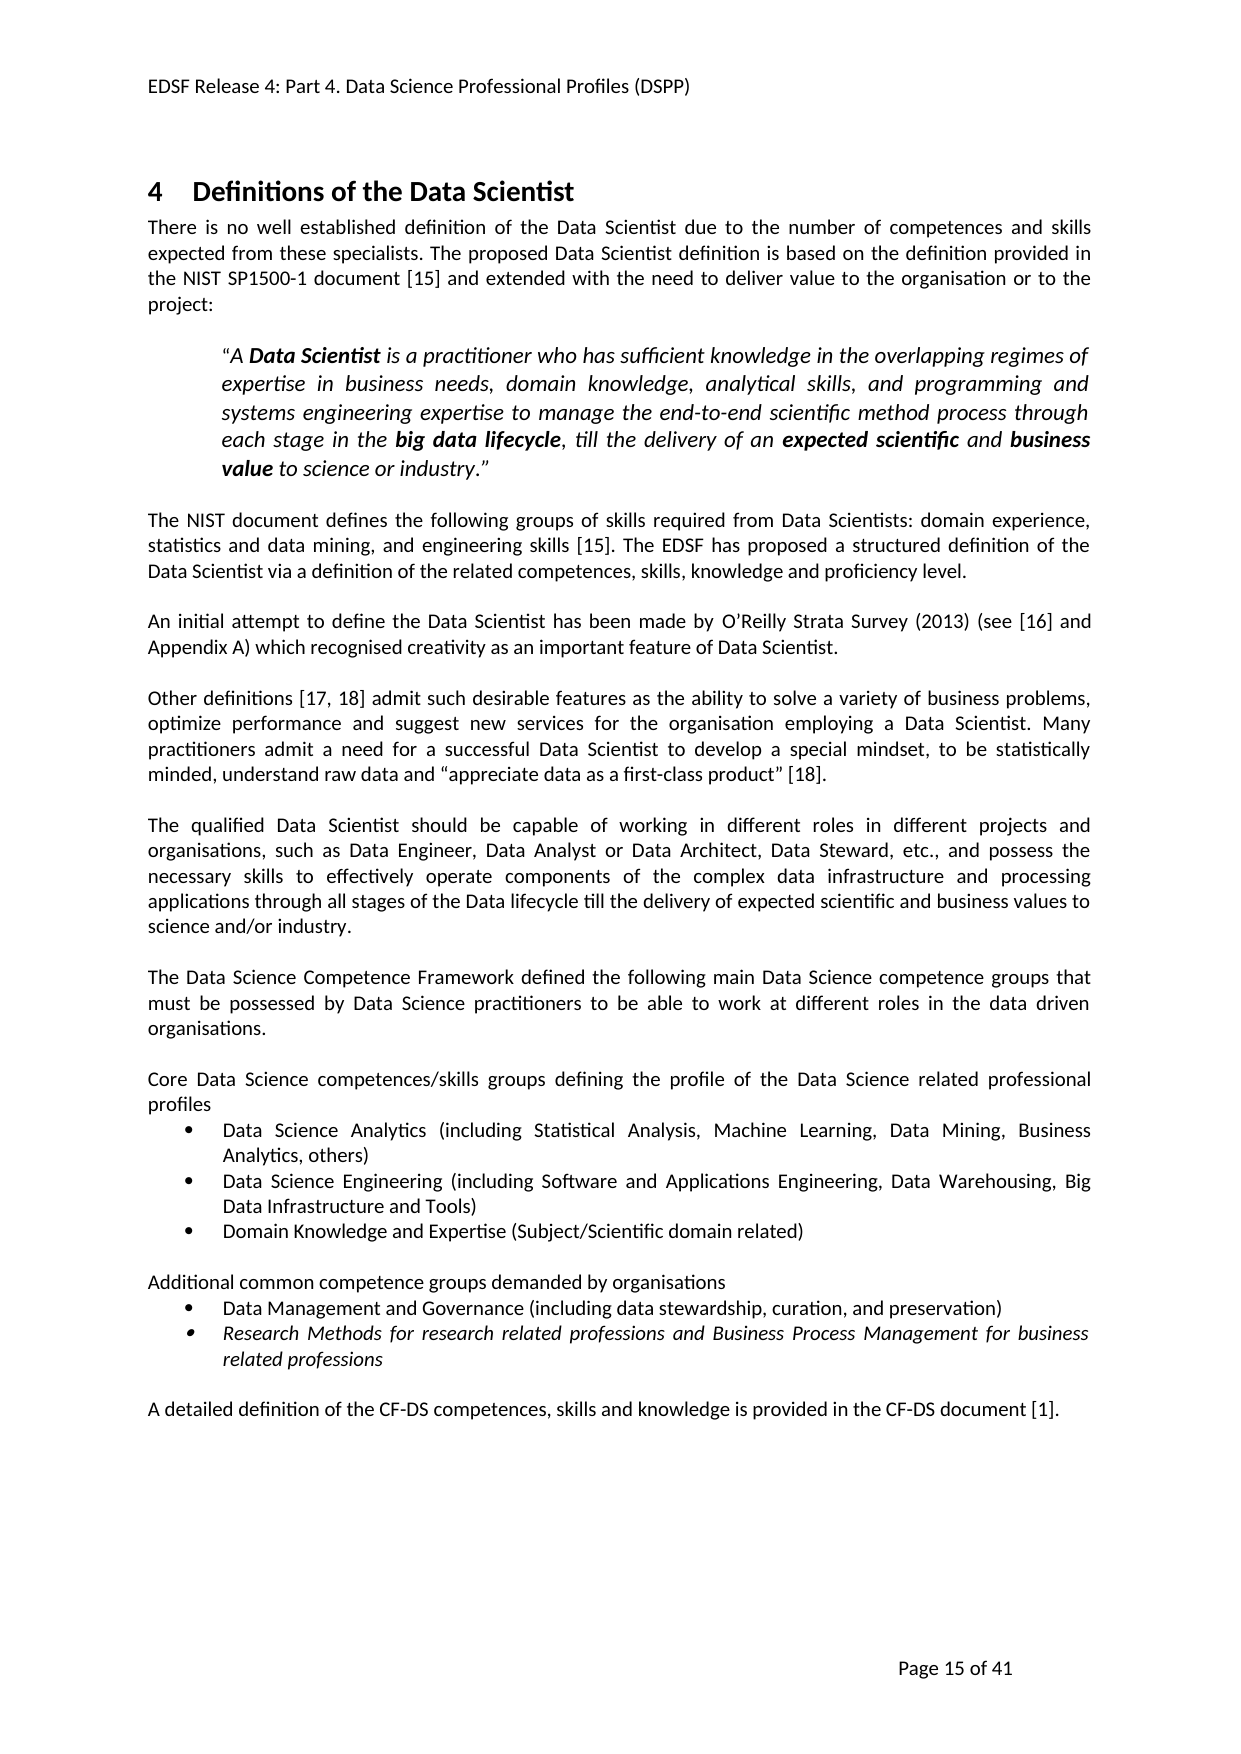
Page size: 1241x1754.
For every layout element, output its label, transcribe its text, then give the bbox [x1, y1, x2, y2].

list Research Methods for research related professions and Business Process Management for business related professions [185, 1320, 1093, 1371]
text Additional common competence groups demanded by organisations [148, 1269, 1093, 1295]
list Data Science Analytics (including Statistical Analysis, Machine Learning, Data Mining, Business Analytics, others) [185, 1117, 1093, 1168]
text “A Data Scientist is a practitioner who has sufficient knowledge in the overlapping regimes of expertise in business needs, domain knowledge, analytical skills, and programming and systems engineering expertise to manage the end-to-end scientific method process through each stage in the big data lifecycle, till the delivery of an expected scientific and business value to science or industry.” [221, 342, 1093, 482]
subtitle Definitions of the Data Scientist [148, 173, 1093, 208]
text A detailed definition of the CF-DS competences, skills and knowledge is provided in the CF-DS document [1]. [148, 1397, 1093, 1422]
list Data Management and Governance (including data stewardship, curation, and preservation) [185, 1295, 1093, 1320]
text Core Data Science competences/skills groups defining the profile of the Data Science related professional profiles [148, 1066, 1093, 1117]
text Other definitions [17, 18] admit such desirable features as the ability to solve a variety of business problems, optimize performance and suggest new services for the organisation employing a Data Scientist. Many practitioners admit a need for a successful Data Scientist to develop a special mindset, to be statistically minded, understand raw data and “appreciate data as a first-class product” [18]. [148, 685, 1093, 787]
text The Data Science Competence Framework defined the following main Data Science competence groups that must be possessed by Data Science practitioners to be able to work at different roles in the data driven organisations. [148, 964, 1093, 1041]
list Domain Knowledge and Expertise (Subject/Scientific domain related) [185, 1219, 1093, 1244]
text The qualified Data Scientist should be capable of working in different roles in different projects and organisations, such as Data Engineer, Data Analyst or Data Architect, Data Steward, etc., and possess the necessary skills to effectively operate components of the complex data infrastructure and processing applications through all stages of the Data lifecycle till the delivery of expected scientific and business values to science and/or industry. [148, 812, 1093, 939]
text An initial attempt to define the Data Scientist has been made by O’Reilly Strata Survey (2013) (see [16] and Appendix A) which recognised creativity as an important feature of Data Scientist. [148, 609, 1093, 659]
list Data Science Engineering (including Software and Applications Engineering, Data Warehousing, Big Data Infrastructure and Tools) [185, 1168, 1093, 1219]
text The NIST document defines the following groups of skills required from Data Scientists: domain experience, statistics and data mining, and engineering skills [15]. The EDSF has proposed a structured definition of the Data Scientist via a definition of the related competences, skills, knowledge and proficiency level. [148, 507, 1093, 583]
text There is no well established definition of the Data Scientist due to the number of competences and skills expected from these specialists. The proposed Data Scientist definition is based on the definition provided in the NIST SP1500-1 document [15] and extended with the need to deliver value to the organisation or to the project: [148, 214, 1093, 316]
